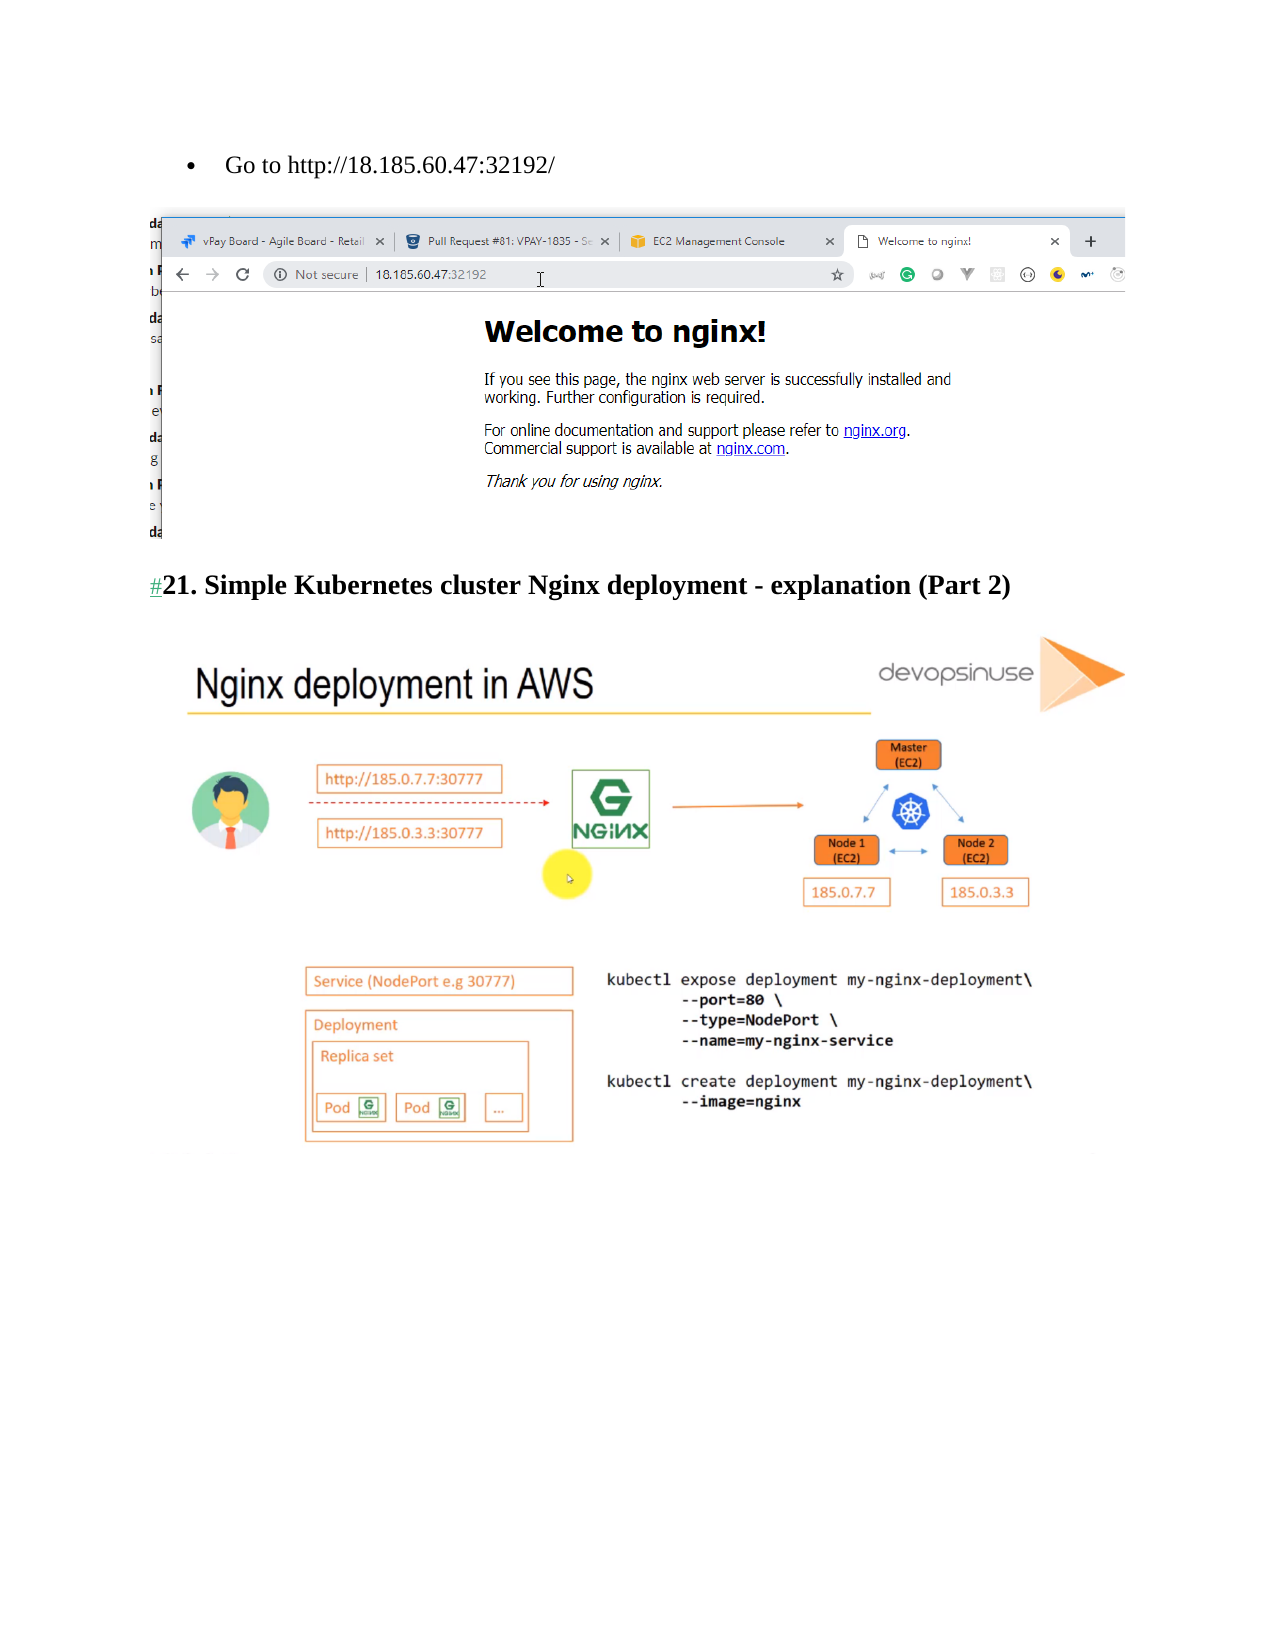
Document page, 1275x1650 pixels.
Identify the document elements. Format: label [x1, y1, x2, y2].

picture [150, 629, 1125, 1154]
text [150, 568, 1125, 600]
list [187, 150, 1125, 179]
picture [150, 207, 1125, 539]
